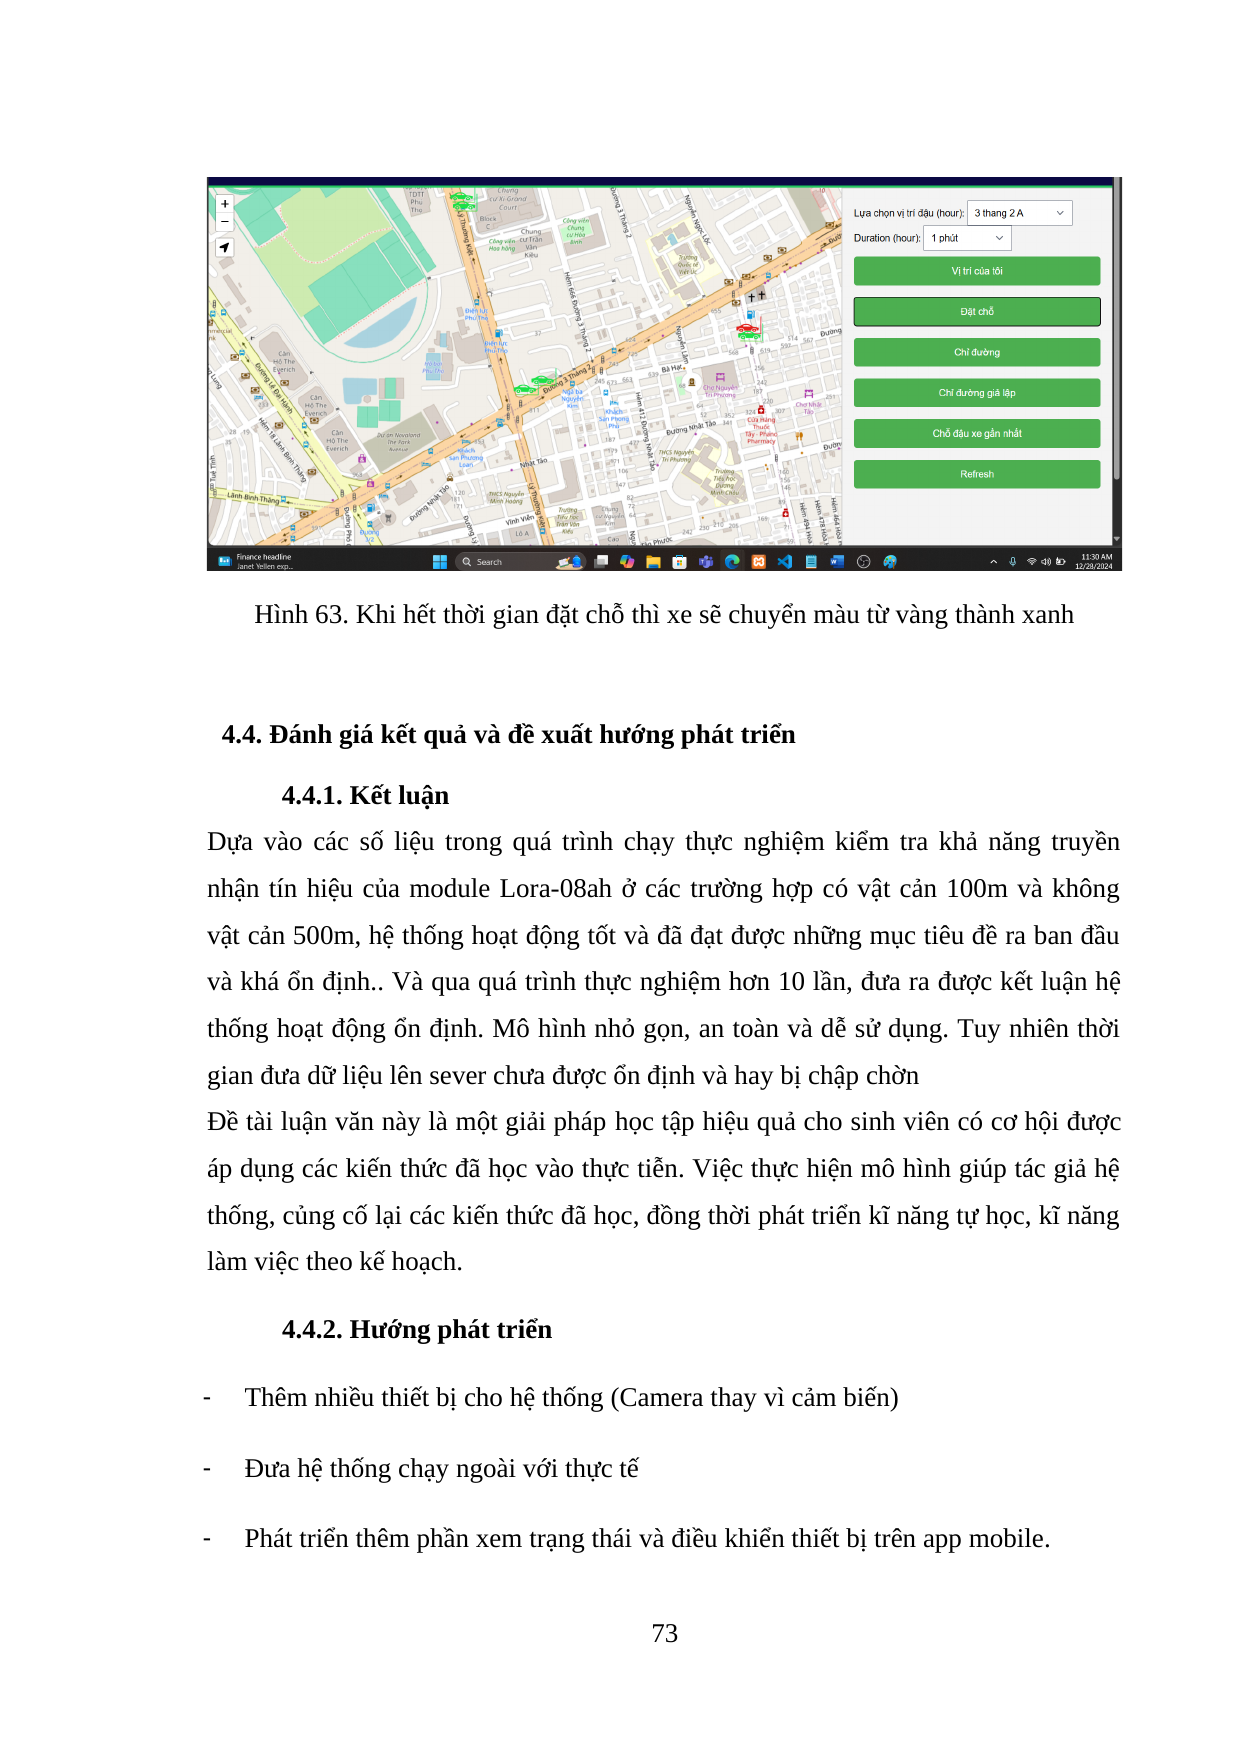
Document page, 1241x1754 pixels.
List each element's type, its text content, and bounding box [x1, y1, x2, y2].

subtitle 4.4. Đánh giá kết quả và đề xuất hướng phát triển [222, 718, 1122, 749]
text Đề tài luận văn này là một giải pháp học tập hiệu quả cho sinh viên có cơ hội được áp dụng các kiến thức đã học vào thực tiễn. Việc thực hiện mô hình giúp tác giả hệ thống, củng cố lại các kiến thức đã học, đồng thời phát triển kĩ năng tự học, kĩ năng làm việc theo kế hoạch. [207, 1106, 1122, 1277]
text 4.4.2. Hướng phát triển [207, 1313, 1122, 1344]
list Thêm nhiều thiết bị cho hệ thống (Camera thay vì cảm biến) [207, 1381, 1122, 1413]
text Dựa vào các số liệu trong quá trình chạy thực nghiệm kiểm tra khả năng truyền nhận tín hiệu của module Lora-08ah ở các trường hợp có vật cản 100m và không vật cản 500m, hệ thống hoạt động tốt và đã đạt được những mục tiêu đề ra ban đầu và khá ổn định.. Và qua quá trình thực nghiệm hơn 10 lần, đưa ra được kết luận hệ thống hoạt động ổn định. Mô hình nhỏ gọn, an toàn và dễ sử dụng. Tuy nhiên thời gian đưa dữ liệu lên sever chưa được ổn định và hay bị chập chờn [207, 826, 1122, 1090]
picture [206, 177, 1123, 571]
text Hình 63. Khi hết thời gian đặt chỗ thì xe sẽ chuyển màu từ vàng thành xanh [207, 598, 1122, 629]
list Đưa hệ thống chạy ngoài với thực tế [207, 1451, 1122, 1484]
text 4.4.1. Kết luận [207, 779, 1122, 810]
list Phát triển thêm phần xem trạng thái và điều khiển thiết bị trên app mobile. [207, 1521, 1122, 1554]
